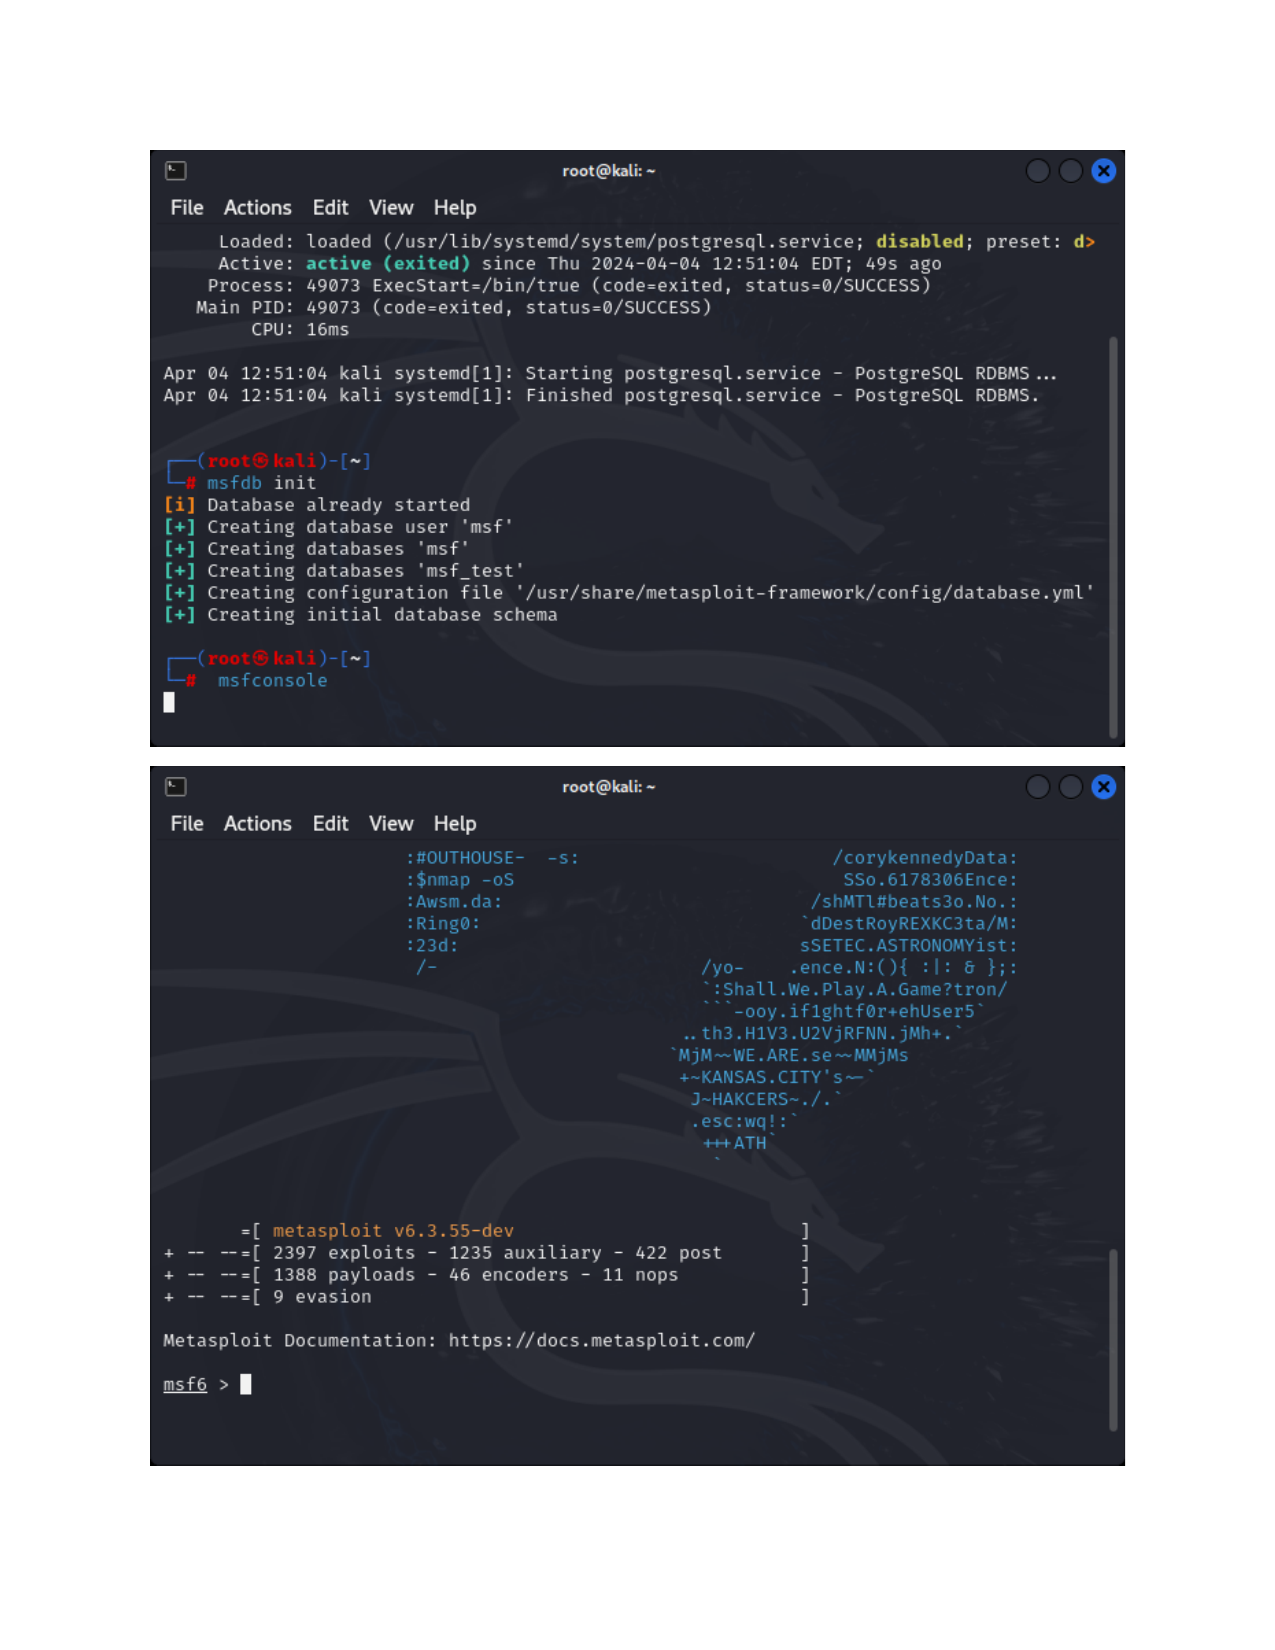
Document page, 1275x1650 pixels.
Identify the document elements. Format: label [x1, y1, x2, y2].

picture [150, 766, 1125, 1466]
picture [150, 150, 1125, 747]
